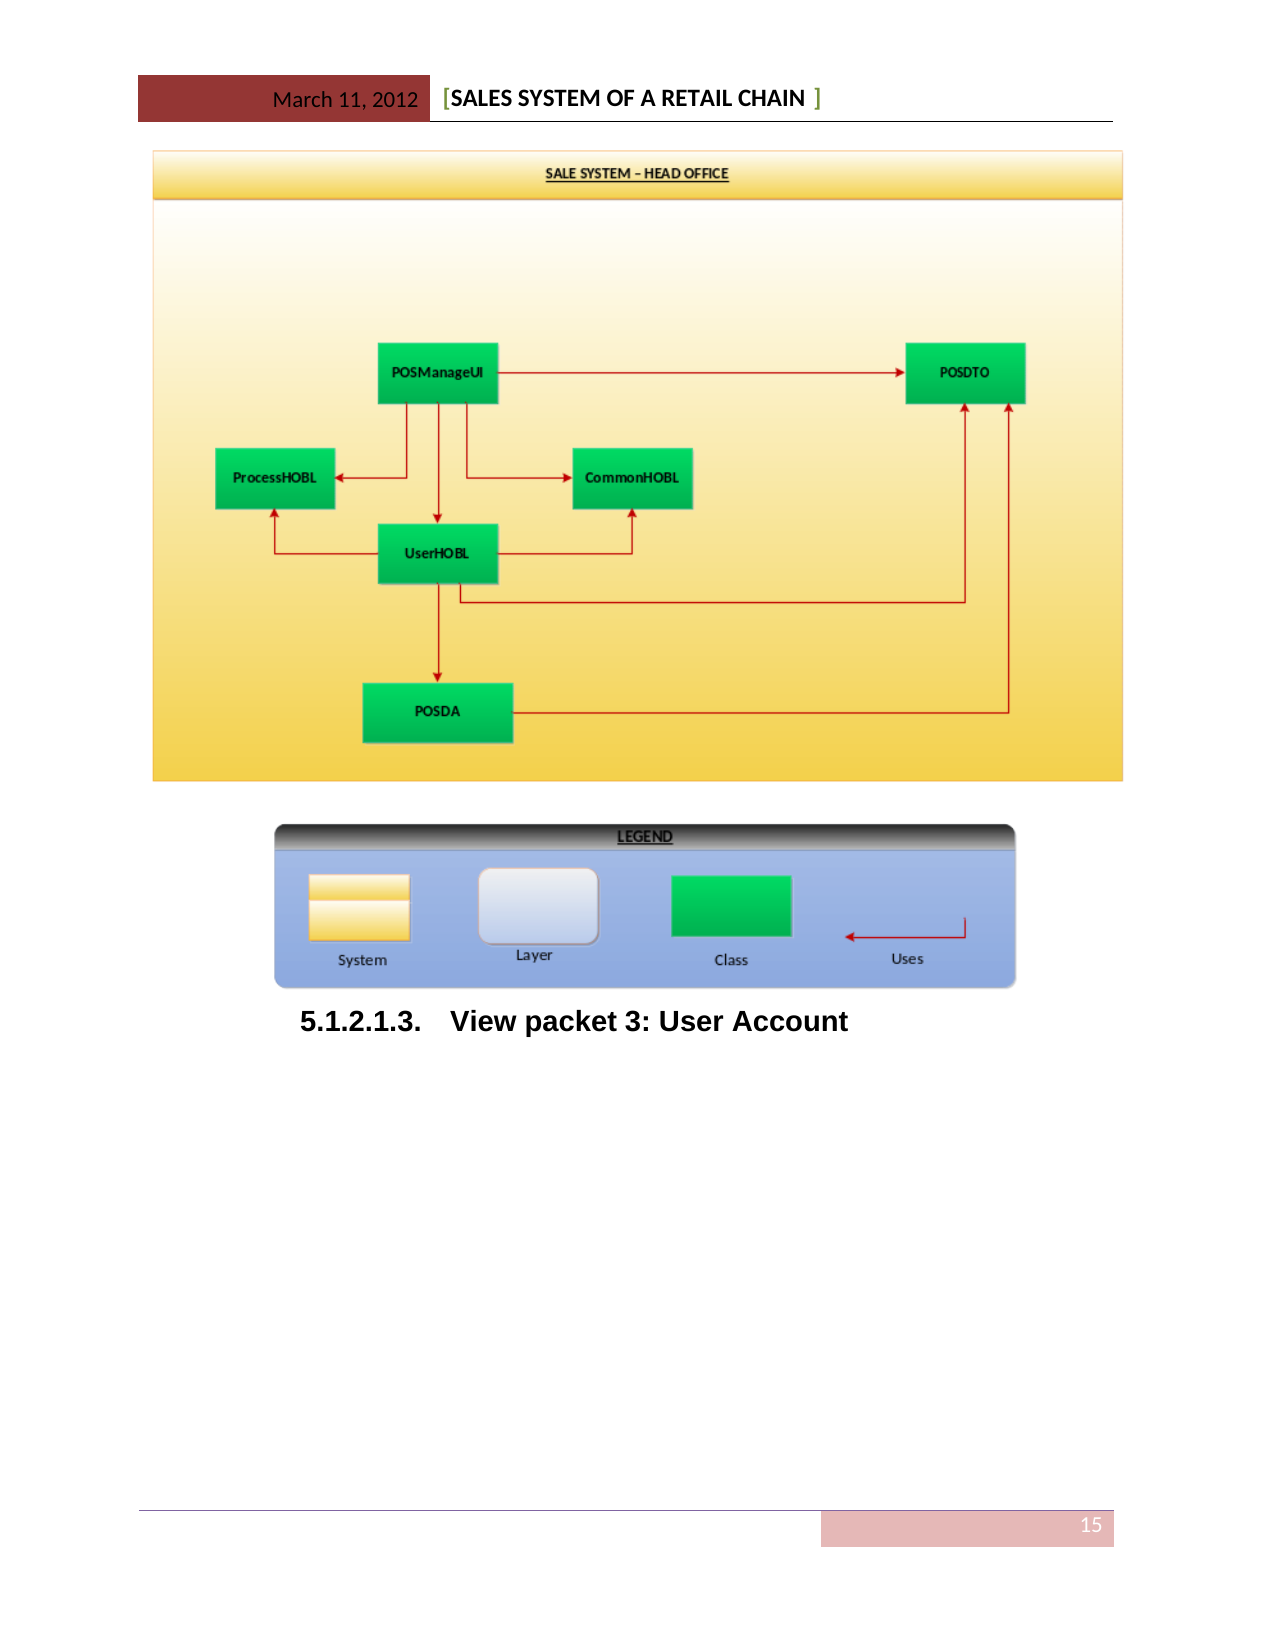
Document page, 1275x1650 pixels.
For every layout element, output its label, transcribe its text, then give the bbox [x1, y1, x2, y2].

list View packet 3: User Account [300, 1004, 1125, 1038]
